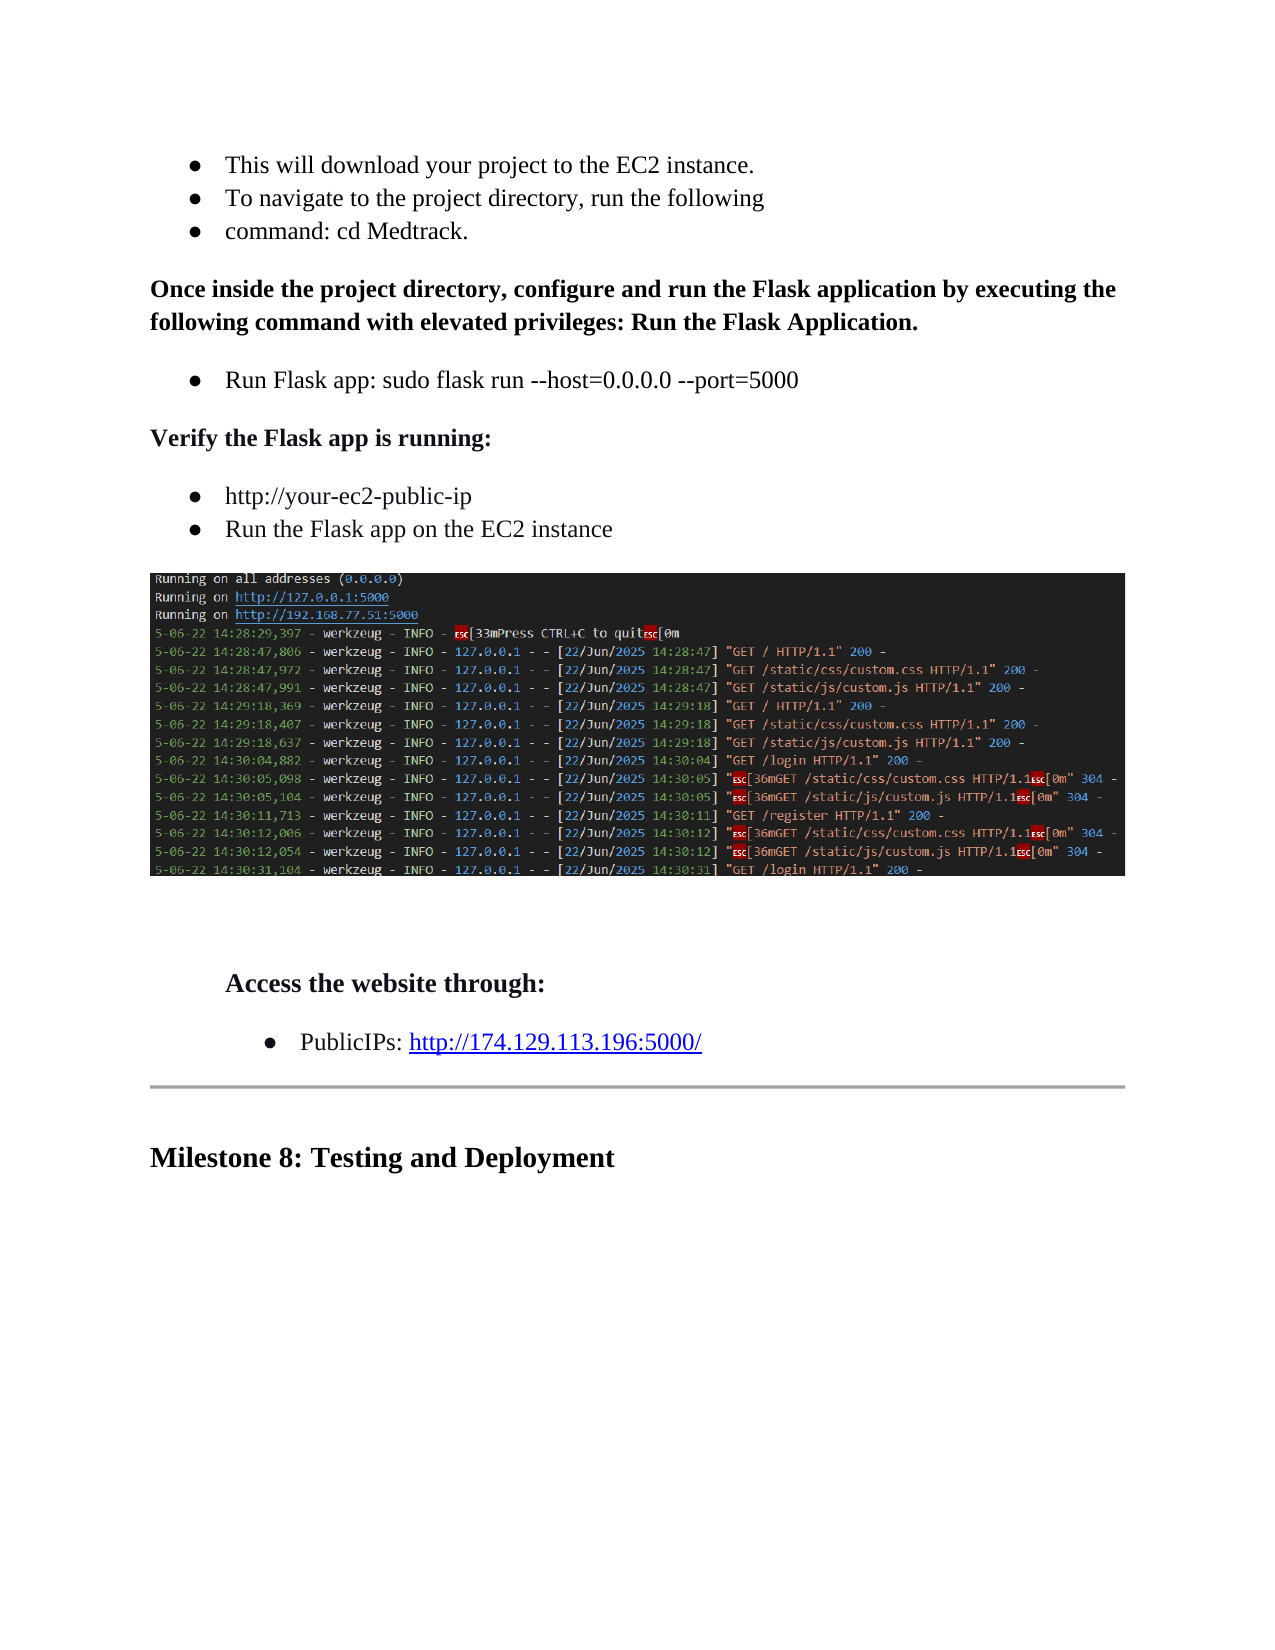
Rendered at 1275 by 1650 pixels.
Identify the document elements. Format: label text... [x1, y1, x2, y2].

picture [150, 573, 1125, 876]
text Once inside the project directory, configure and run the Flask application by executing the following command with elevated privileges: Run the Flask Application. [150, 274, 1125, 336]
text Access the website through: [225, 967, 1125, 998]
list This will download your project to the EC2 instance. [187, 150, 1125, 179]
text Verify the Flask app is running: [150, 423, 1125, 452]
list Run the Flask app on the EC2 instance [187, 514, 1125, 543]
list To navigate to the project directory, run the following [187, 183, 1125, 212]
list PublicIPs: http://174.129.113.196:5000/ [262, 1027, 1125, 1056]
text Milestone 8: Testing and Deployment [150, 1141, 1125, 1174]
list command: cd Medtrack. [187, 216, 1125, 245]
list http://your-ec2-public-ip [187, 481, 1125, 510]
list Run Flask app: sudo flask run --host=0.0.0.0 --port=5000 [187, 365, 1125, 394]
